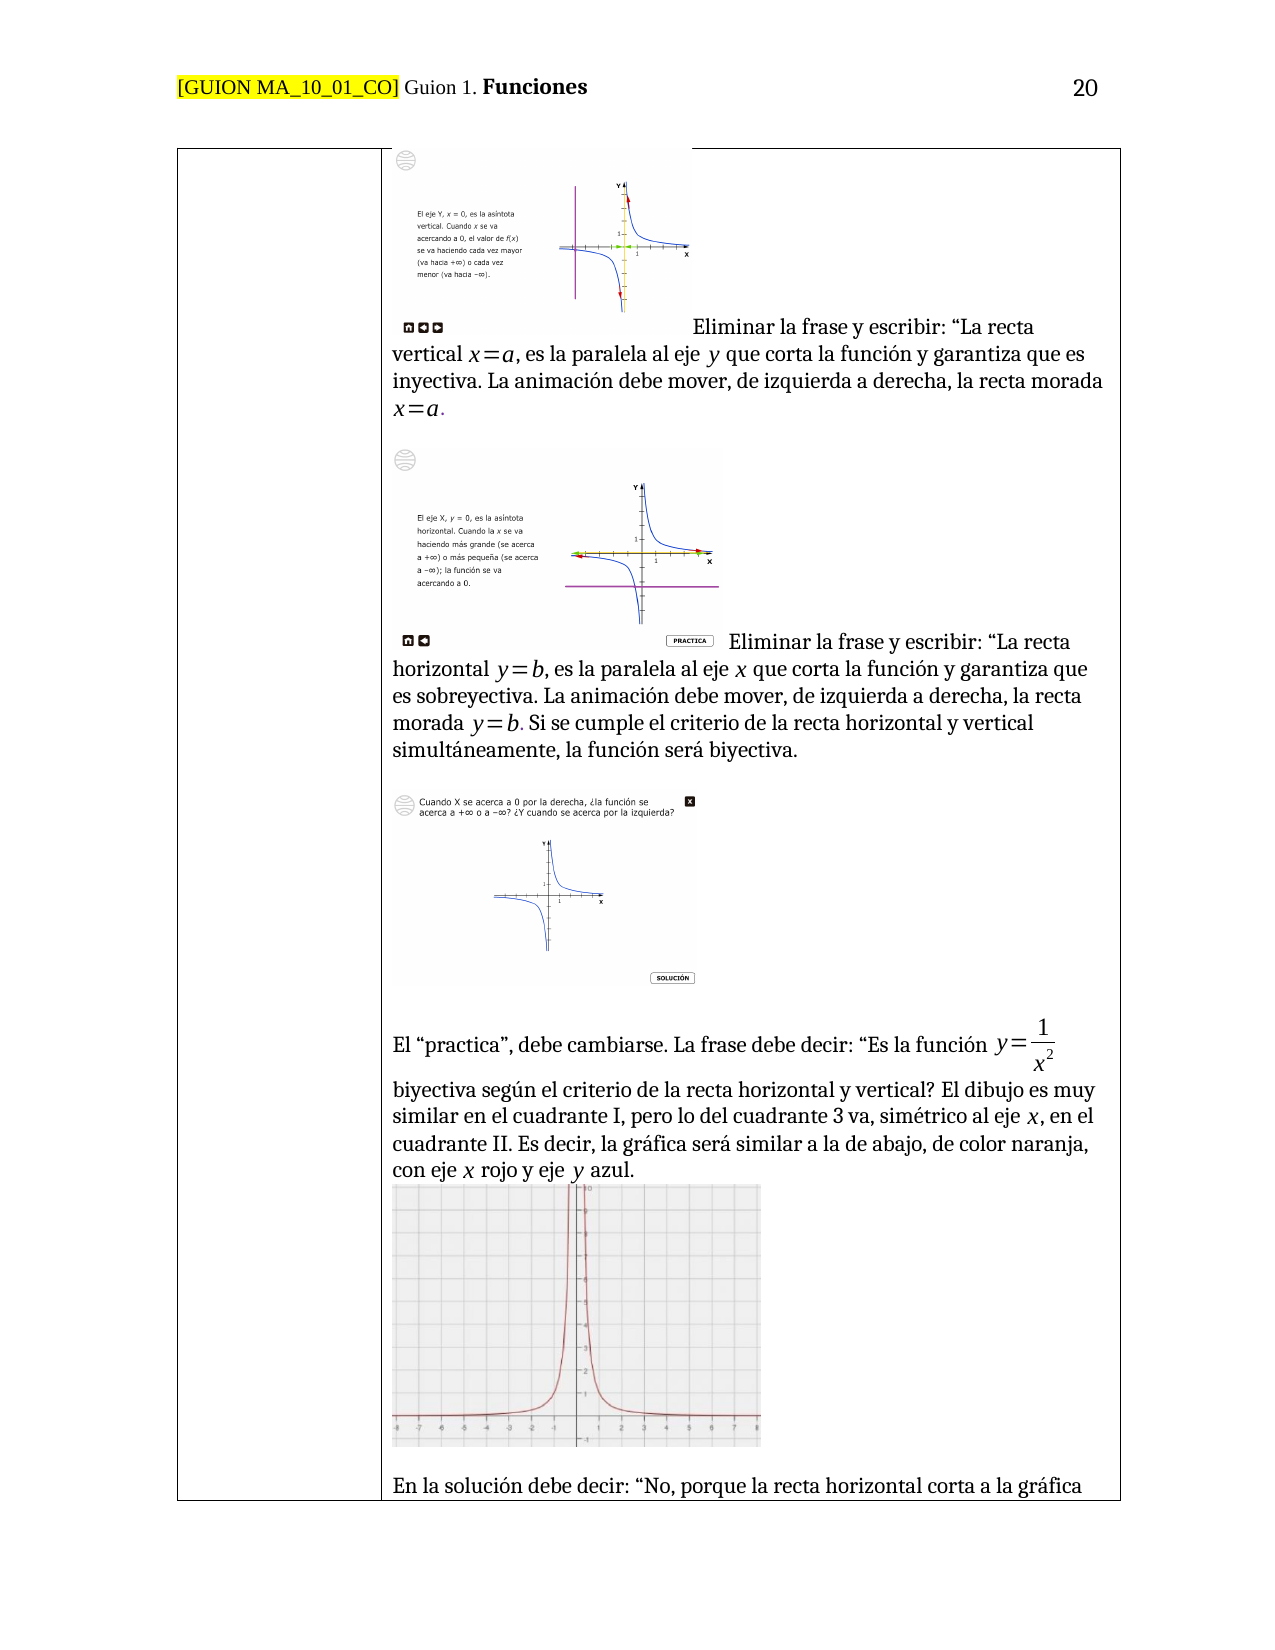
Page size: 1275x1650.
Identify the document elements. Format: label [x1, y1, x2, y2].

table_cell [178, 149, 381, 1499]
table_cell [382, 149, 1120, 1499]
picture [392, 448, 724, 650]
picture [392, 1184, 761, 1447]
picture [392, 789, 697, 986]
picture [392, 148, 693, 335]
